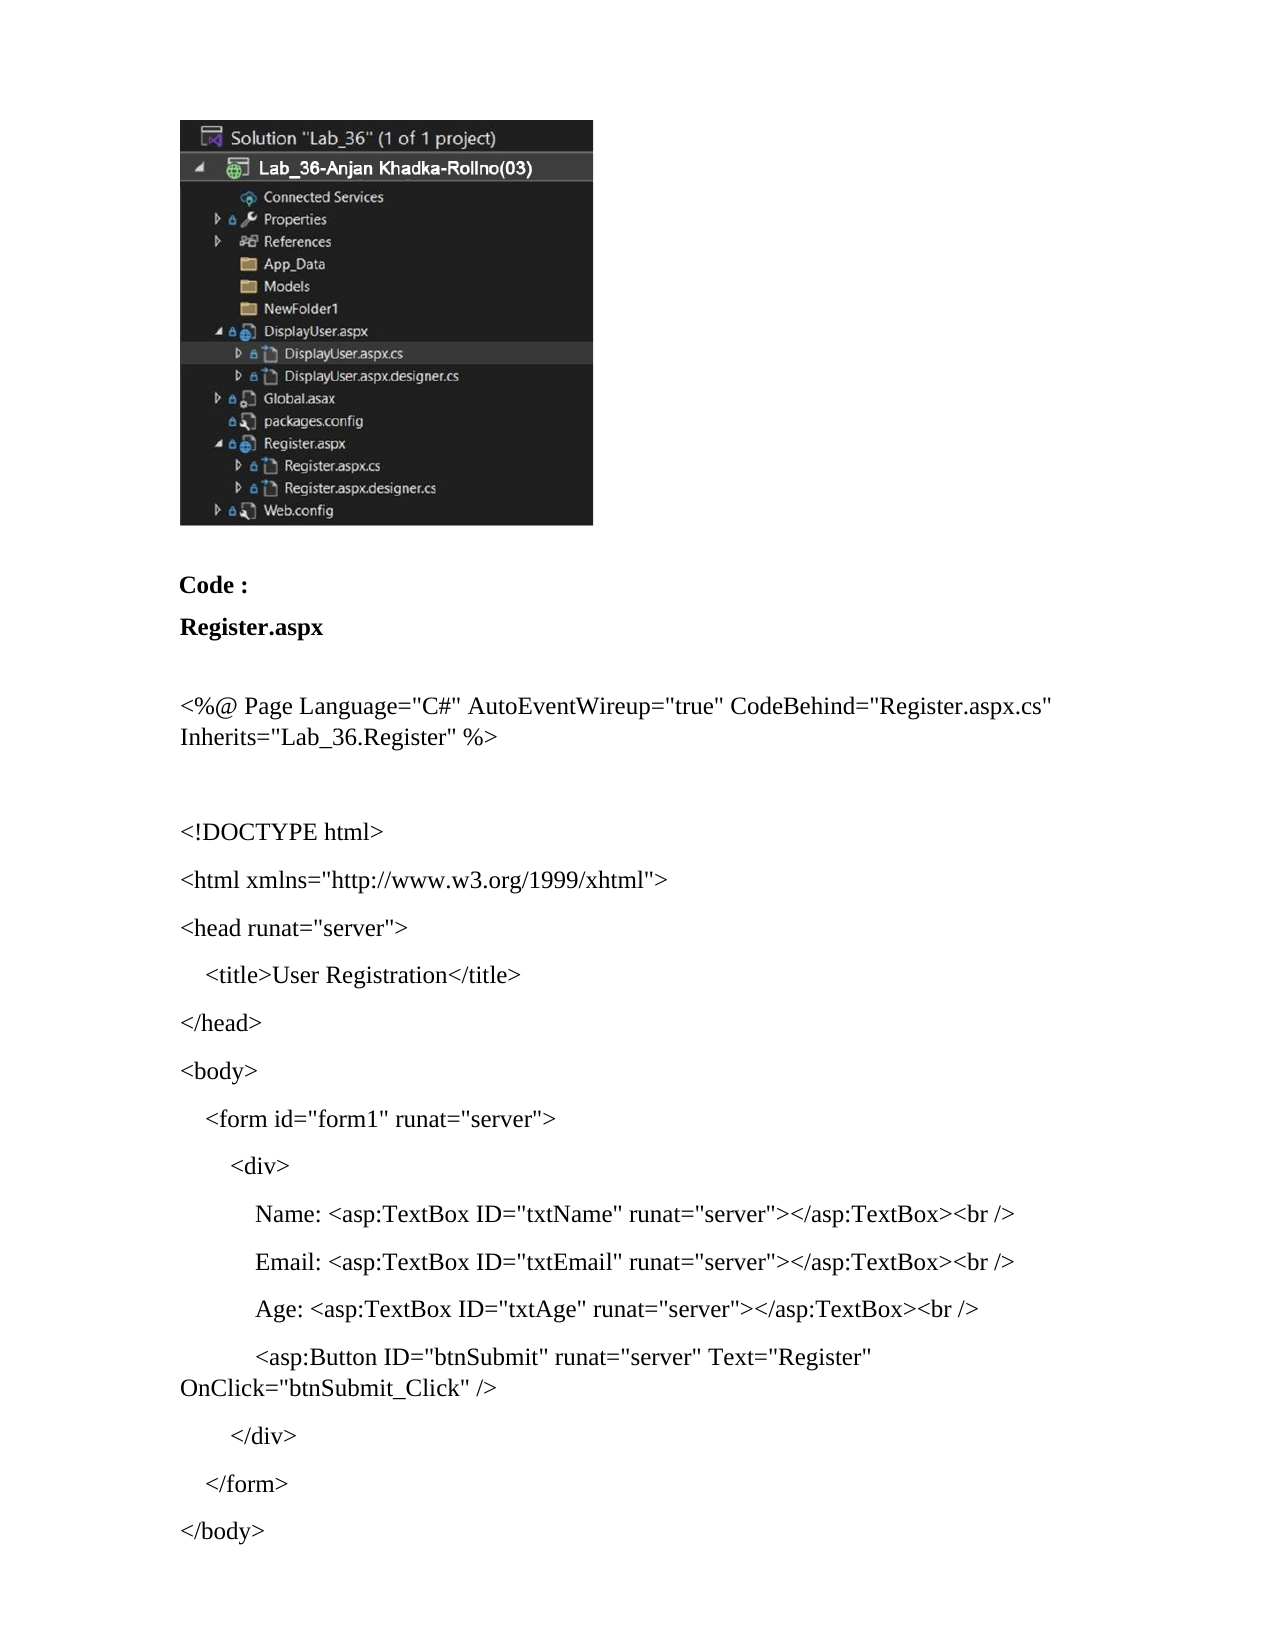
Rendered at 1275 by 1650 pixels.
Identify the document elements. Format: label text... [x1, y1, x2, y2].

text </form> [180, 1469, 1125, 1497]
text <%@ Page Language="C#" AutoEventWireup="true" CodeBehind="Register.aspx.cs" Inherits="Lab_36.Register" %> [180, 691, 1125, 751]
text <html xmlns="http://www.w3.org/1999/xhtml"> [180, 865, 1125, 894]
text <title>User Registration</title> [180, 961, 1125, 989]
text Name: <asp:TextBox ID="txtName" runat="server"></asp:TextBox><br /> [180, 1199, 1125, 1228]
text <div> [180, 1151, 1125, 1180]
picture [180, 120, 594, 526]
text <!DOCTYPE html> [180, 817, 1125, 846]
text </head> [180, 1008, 1125, 1037]
text </body> [180, 1516, 1125, 1545]
text Email: <asp:TextBox ID="txtEmail" runat="server"></asp:TextBox><br /> [180, 1247, 1125, 1276]
text Age: <asp:TextBox ID="txtAge" runat="server"></asp:TextBox><br /> [180, 1294, 1125, 1323]
subtitle Code : [178, 570, 1125, 598]
text <asp:Button ID="btnSubmit" runat="server" Text="Register" OnClick="btnSubmit_Click" /> [180, 1342, 1125, 1402]
text <head runat="server"> [180, 913, 1125, 942]
text <body> [180, 1056, 1125, 1085]
text <form id="form1" runat="server"> [180, 1104, 1125, 1132]
text </div> [180, 1421, 1125, 1450]
subtitle Register.aspx [179, 612, 1125, 641]
